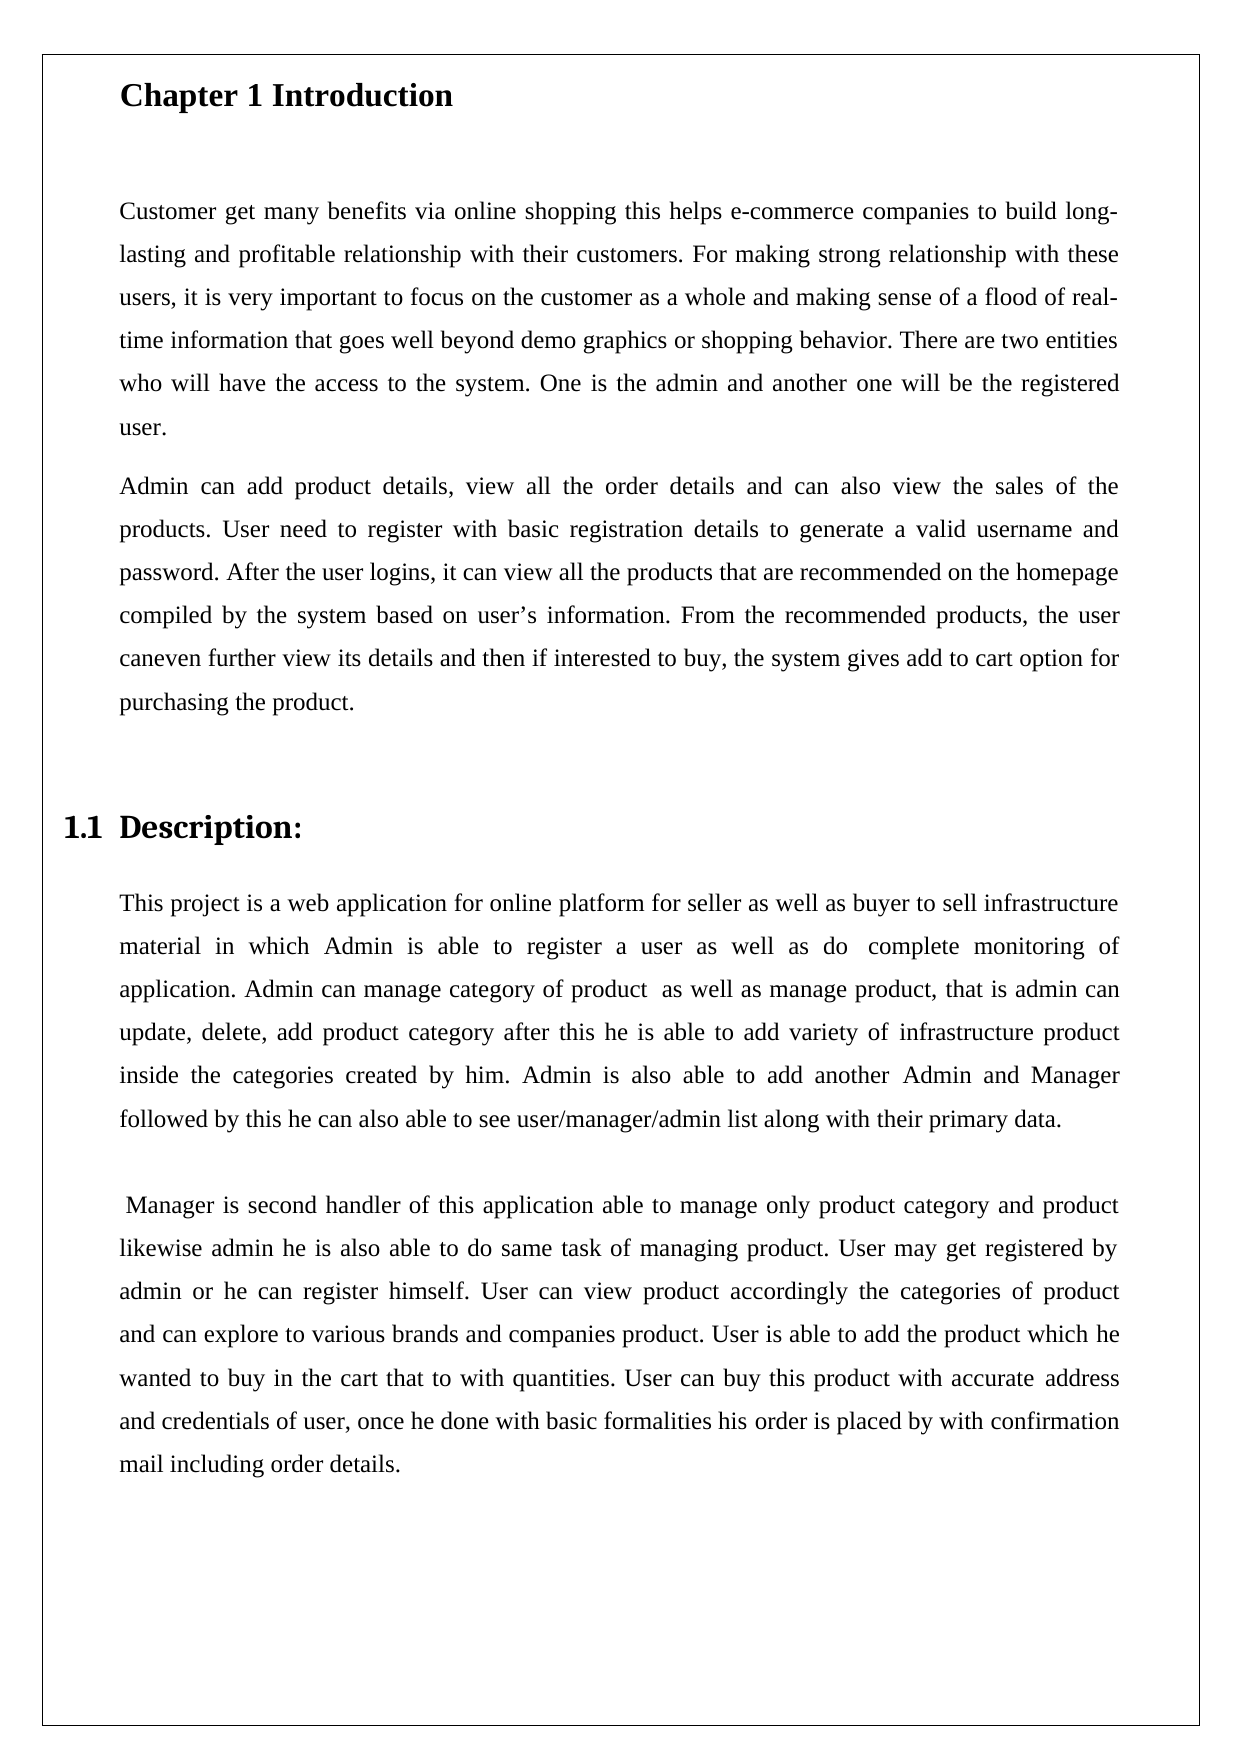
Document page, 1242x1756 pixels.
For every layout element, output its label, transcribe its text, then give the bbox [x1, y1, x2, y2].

subtitle Description: [64, 809, 1120, 847]
text Admin can add product details, view all the order details and can also view the sales of the products. User need to register with basic registration details to generate a valid username and password. After the user logins, it can view all the products that are recommended on the homepage compiled by the system based on user’s information. From the recommended products, the user caneven further view its details and then if interested to buy, the system gives add to cart option for purchasing the product. [119, 471, 1120, 715]
text Customer get many benefits via online shopping this helps e-commerce companies to build long- lasting and profitable relationship with their customers. For making strong relationship with these users, it is very important to focus on the customer as a whole and making sense of a flood of real-time information that goes well beyond demo graphics or shopping behavior. There are two entities who will have the access to the system. One is the admin and another one will be the registered user. [119, 196, 1120, 440]
text Manager is second handler of this application able to manage only product category and product likewise admin he is also able to do same task of managing product. User may get registered by admin or he can register himself. User can view product accordingly the categories of product and can explore to various brands and companies product. User is able to add the product which he wanted to buy in the cart that to with quantities. User can buy this product with accurate address and credentials of user, once he done with basic formalities his order is placed by with confirmation mail including order details. [119, 1190, 1120, 1478]
text Chapter 1 Introduction [119, 75, 1120, 113]
text This project is a web application for online platform for seller as well as buyer to sell infrastructure material in which Admin is able to register a user as well as do complete monitoring of application. Admin can manage category of product as well as manage product, that is admin can update, delete, add product category after this he is able to add variety of infrastructure product inside the categories created by him. Admin is also able to add another Admin and Manager followed by this he can also able to see user/manager/admin list along with their primary data. [119, 888, 1120, 1132]
